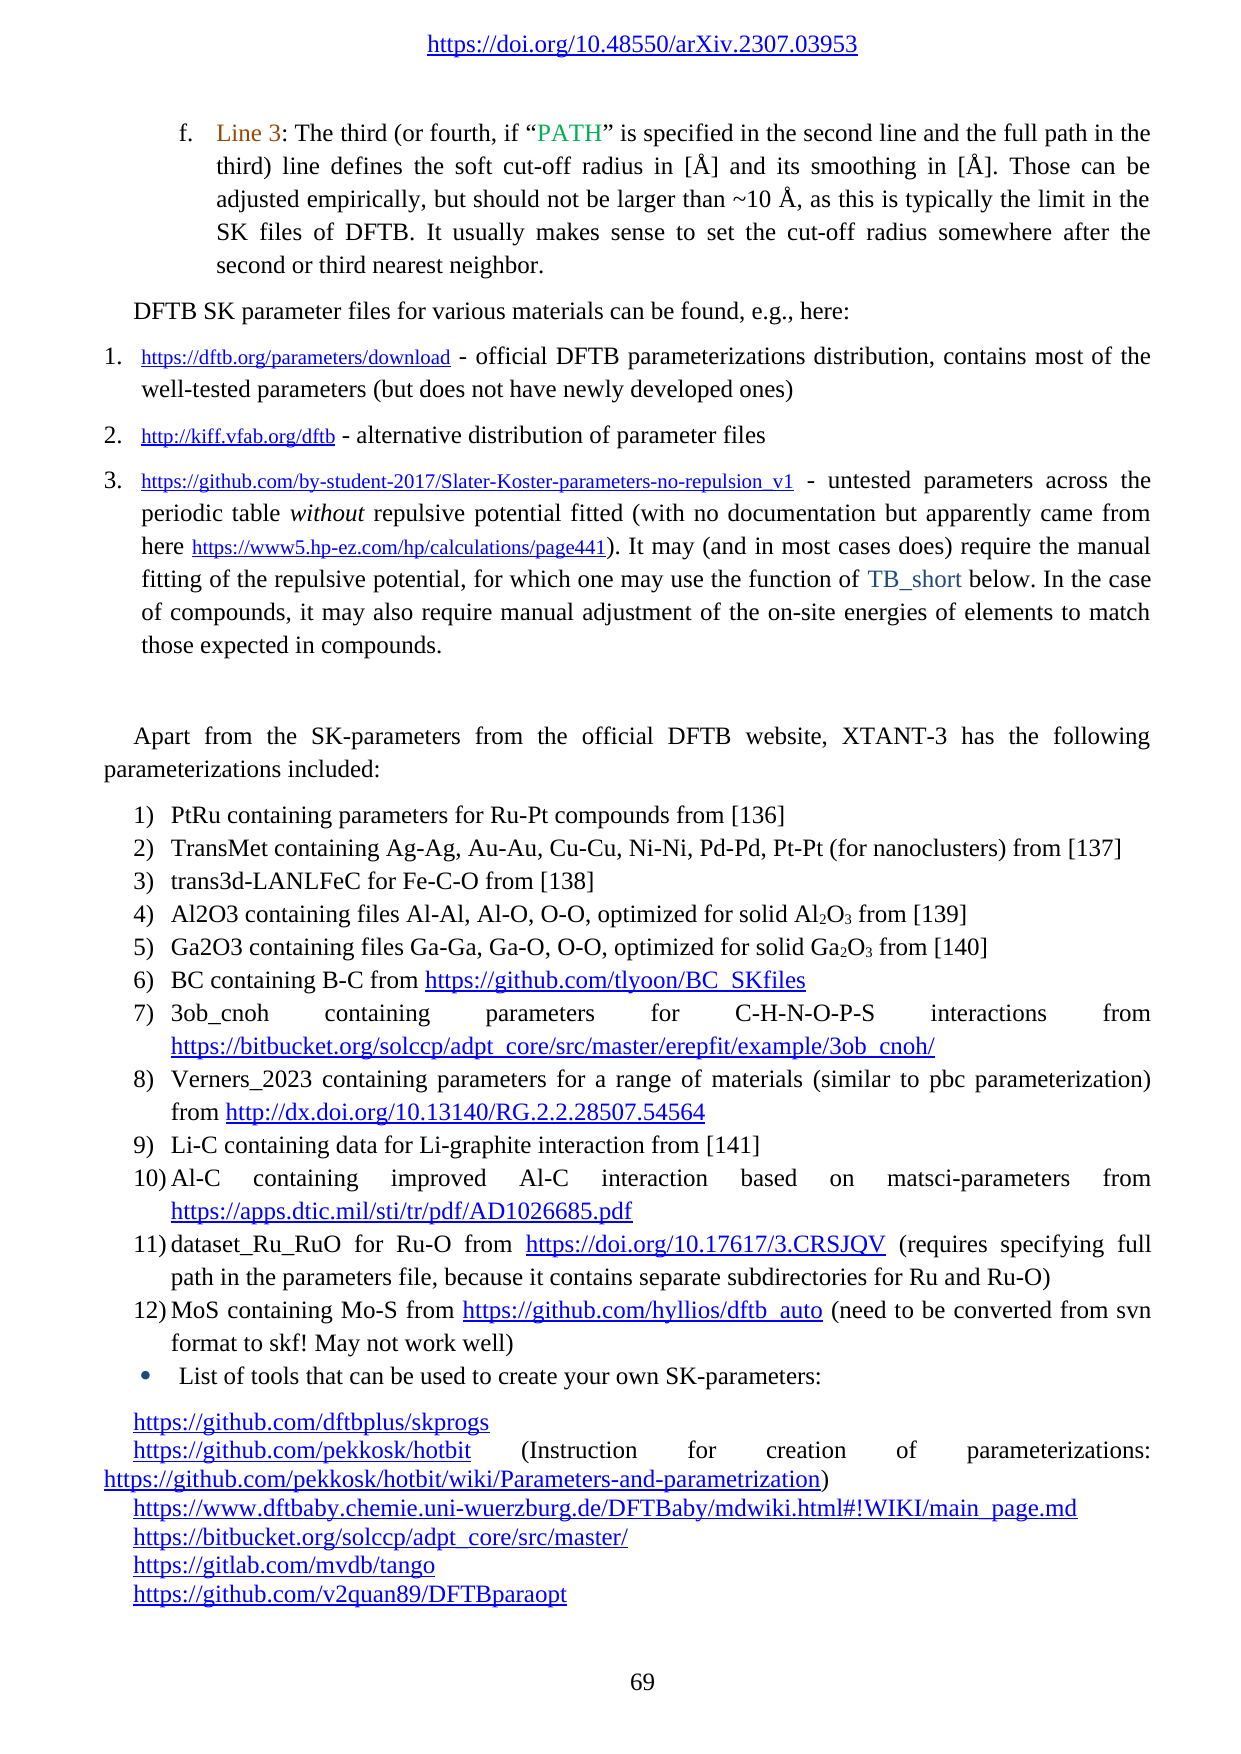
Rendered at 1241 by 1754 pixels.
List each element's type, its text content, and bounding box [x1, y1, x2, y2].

list Al2O3 containing files Al-Al, Al-O, O-O, optimized for solid Al2O3 from [139] [133, 899, 1152, 928]
text https://github.com/pekkosk/hotbit (Instruction for creation of parameterizations: https://github.com/pekkosk/hotbit/wiki/Parameters-and-parametrization) [103, 1436, 1152, 1493]
list trans3d-LANLFeC for Fe-C-O from [138] [133, 866, 1152, 895]
list PtRu containing parameters for Ru-Pt compounds from [136] [133, 800, 1152, 829]
list Verners_2023 containing parameters for a range of materials (similar to pbc parameterization) from http://dx.doi.org/10.13140/RG.2.2.28507.54564 [133, 1064, 1152, 1126]
list Line 3: The third (or fourth, if “PATH” is specified in the second line and the full path in the third) line defines the soft cut-off radius in [Å] and its smoothing in [Å]. Those can be adjusted empirically, but should not be larger than ~10 Å, as this is typically the limit in the SK files of DFTB. It usually makes sense to set the cut-off radius somewhere after the second or third nearest neighbor. [178, 118, 1152, 279]
text https://bitbucket.org/solccp/adpt_core/src/master/ [103, 1522, 1152, 1551]
list dataset_Ru_RuO for Ru-O from https://doi.org/10.17617/3.CRSJQV (requires specifying full path in the parameters file, because it contains separate subdirectories for Ru and Ru-O) [133, 1229, 1152, 1291]
list 3ob_cnoh containing parameters for C-H-N-O-P-S interactions from https://bitbucket.org/solccp/adpt_core/src/master/erepfit/example/3ob_cnoh/ [133, 998, 1152, 1060]
list http://kiff.vfab.org/dftb - alternative distribution of parameter files [103, 420, 1152, 448]
list https://github.com/by-student-2017/Slater-Koster-parameters-no-repulsion_v1 - untested parameters across the periodic table without repulsive potential fitted (with no documentation but apparently came from here https://www5.hp-ez.com/hp/calculations/page441). It may (and in most cases does) require the manual fitting of the repulsive potential, for which one may use the function of TB_short below. In the case of compounds, it may also require manual adjustment of the on-site energies of elements to match those expected in compounds. [103, 465, 1152, 659]
list TransMet containing Ag-Ag, Au-Au, Cu-Cu, Ni-Ni, Pd-Pd, Pt-Pt (for nanoclusters) from [137] [133, 833, 1152, 862]
text https://github.com/dftbplus/skprogs [103, 1407, 1152, 1436]
text https://www.dftbaby.chemie.uni-wuerzburg.de/DFTBaby/mdwiki.html#!WIKI/main_page.md [103, 1493, 1152, 1522]
text https://github.com/v2quan89/DFTBparaopt [103, 1579, 1152, 1608]
text https://gitlab.com/mvdb/tango [103, 1551, 1152, 1579]
list List of tools that can be used to create your own SK-parameters: [141, 1361, 1152, 1390]
text Apart from the SK-parameters from the official DFTB website, XTANT-3 has the following parameterizations included: [103, 721, 1152, 783]
text DFTB SK parameter files for various materials can be found, e.g., here: [103, 296, 1152, 324]
list MoS containing Mo-S from https://github.com/hyllios/dftb_auto (need to be converted from svn format to skf! May not work well) [133, 1295, 1152, 1357]
list Li-C containing data for Li-graphite interaction from [141] [133, 1130, 1152, 1159]
list Ga2O3 containing files Ga-Ga, Ga-O, O-O, optimized for solid Ga2O3 from [140] [133, 932, 1152, 961]
list BC containing B-C from https://github.com/tlyoon/BC_SKfiles [133, 965, 1152, 994]
list Al-C containing improved Al-C interaction based on matsci-parameters from https://apps.dtic.mil/sti/tr/pdf/AD1026685.pdf [133, 1163, 1152, 1225]
list https://dftb.org/parameters/download - official DFTB parameterizations distribution, contains most of the well-tested parameters (but does not have newly developed ones) [103, 341, 1152, 403]
